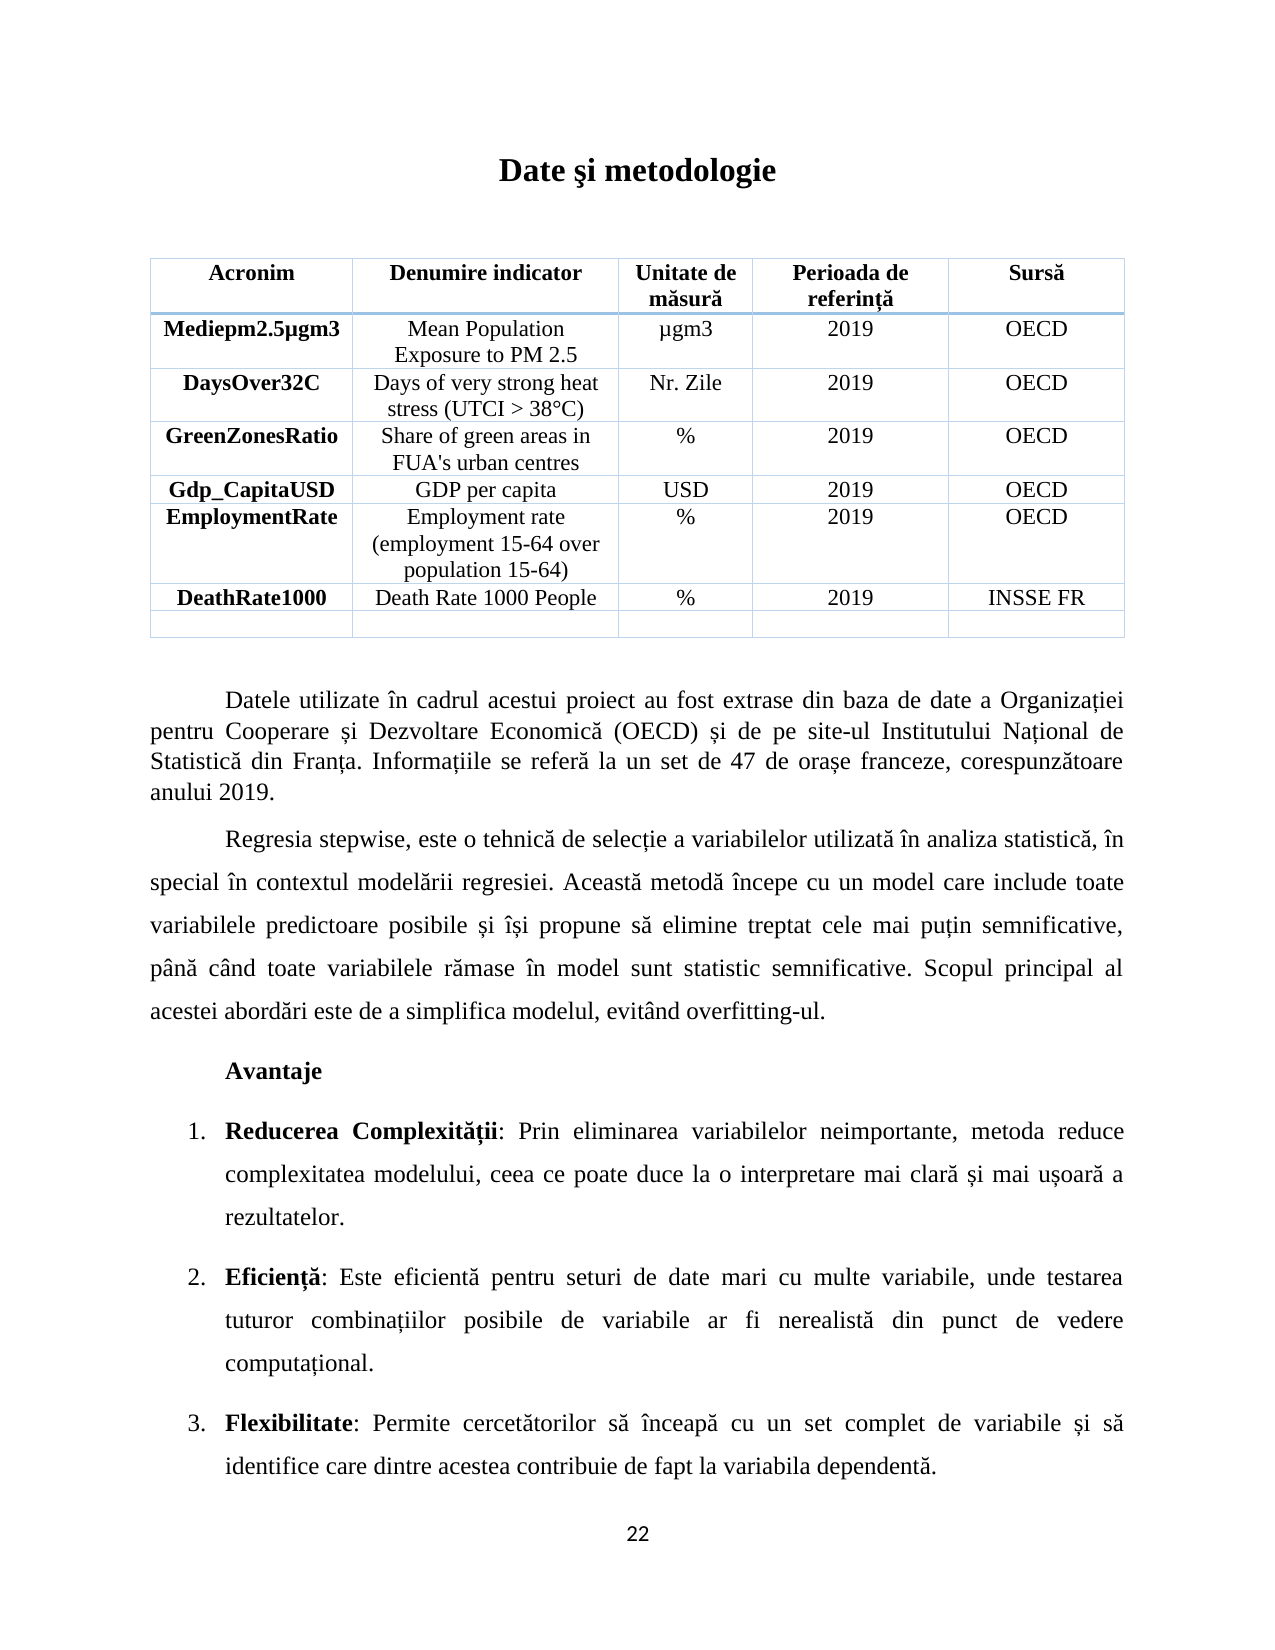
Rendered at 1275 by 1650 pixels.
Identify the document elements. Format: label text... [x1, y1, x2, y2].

table_cell 2019 [753, 584, 948, 610]
table_cell % [619, 504, 752, 582]
table_cell [753, 611, 948, 637]
text Date şi metodologie [150, 150, 1125, 188]
table_cell Nr. Zile [619, 369, 752, 421]
text Datele utilizate în cadrul acestui proiect au fost extrase din baza de date a Organizației pentru Cooperare și Dezvoltare Economică (OECD) și de pe site-ul Institutului Național de Statistică din Franța. Informațiile se referă la un set de 47 de orașe franceze, corespunzătoare anului 2019. [150, 685, 1125, 805]
table_cell Death Rate 1000 People [353, 584, 618, 610]
table_cell OECD [949, 422, 1124, 475]
table_cell [949, 611, 1124, 637]
table_cell % [619, 584, 752, 610]
table_cell [151, 611, 352, 637]
text Avantaje [150, 1056, 1125, 1085]
list Eficiență: Este eficientă pentru seturi de date mari cu multe variabile, unde testarea tuturor combinațiilor posibile de variabile ar fi nerealistă din punct de vedere computațional. [187, 1262, 1125, 1377]
list Flexibilitate: Permite cercetătorilor să înceapă cu un set complet de variabile și să identifice care dintre acestea contribuie de fapt la variabila dependentă. [187, 1408, 1125, 1480]
list Reducerea Complexității: Prin eliminarea variabilelor neimportante, metoda reduce complexitatea modelului, ceea ce poate duce la o interpretare mai clară și mai ușoară a rezultatelor. [187, 1116, 1125, 1231]
table_cell OECD [949, 504, 1124, 582]
table_cell 2019 [753, 369, 948, 421]
table_cell USD [619, 476, 752, 502]
table_cell INSSE FR [949, 584, 1124, 610]
text Regresia stepwise, este o tehnică de selecție a variabilelor utilizată în analiza statistică, în special în contextul modelării regresiei. Această metodă începe cu un model care include toate variabilele predictoare posibile și își propune să elimine treptat cele mai puțin semnificative, până când toate variabilele rămase în model sunt statistic semnificative. Scopul principal al acestei abordări este de a simplifica modelul, evitând overfitting-ul. [150, 824, 1125, 1025]
table_cell DaysOver32C [151, 369, 352, 421]
table_cell 2019 [753, 476, 948, 502]
table_header Unitate de măsură [619, 259, 752, 312]
table_cell 2019 [753, 422, 948, 475]
table_cell % [619, 422, 752, 475]
table_cell GreenZonesRatio [151, 422, 352, 475]
table_header Sursă [949, 259, 1124, 312]
table_cell Gdp_CapitaUSD [151, 476, 352, 502]
table_cell Share of green areas in FUA's urban centres [353, 422, 618, 475]
table_header Perioada de referință [753, 259, 948, 312]
table_cell Employment rate (employment 15-64 over population 15-64) [353, 504, 618, 582]
table_cell Days of very strong heat stress (UTCI > 38°C) [353, 369, 618, 421]
table_cell OECD [949, 315, 1124, 367]
table_header Denumire indicator [353, 259, 618, 312]
table_cell Mediepm2.5µgm3 [151, 315, 352, 367]
table_cell GDP per capita [353, 476, 618, 502]
table_cell µgm3 [619, 315, 752, 367]
table_cell DeathRate1000 [151, 584, 352, 610]
table_cell 2019 [753, 504, 948, 582]
table_cell [353, 611, 618, 637]
table_cell Mean Population Exposure to PM 2.5 [353, 315, 618, 367]
table_cell EmploymentRate [151, 504, 352, 582]
table_cell [619, 611, 752, 637]
table_cell OECD [949, 369, 1124, 421]
table_header Acronim [151, 259, 352, 312]
table_cell OECD [949, 476, 1124, 502]
table_cell 2019 [753, 315, 948, 367]
